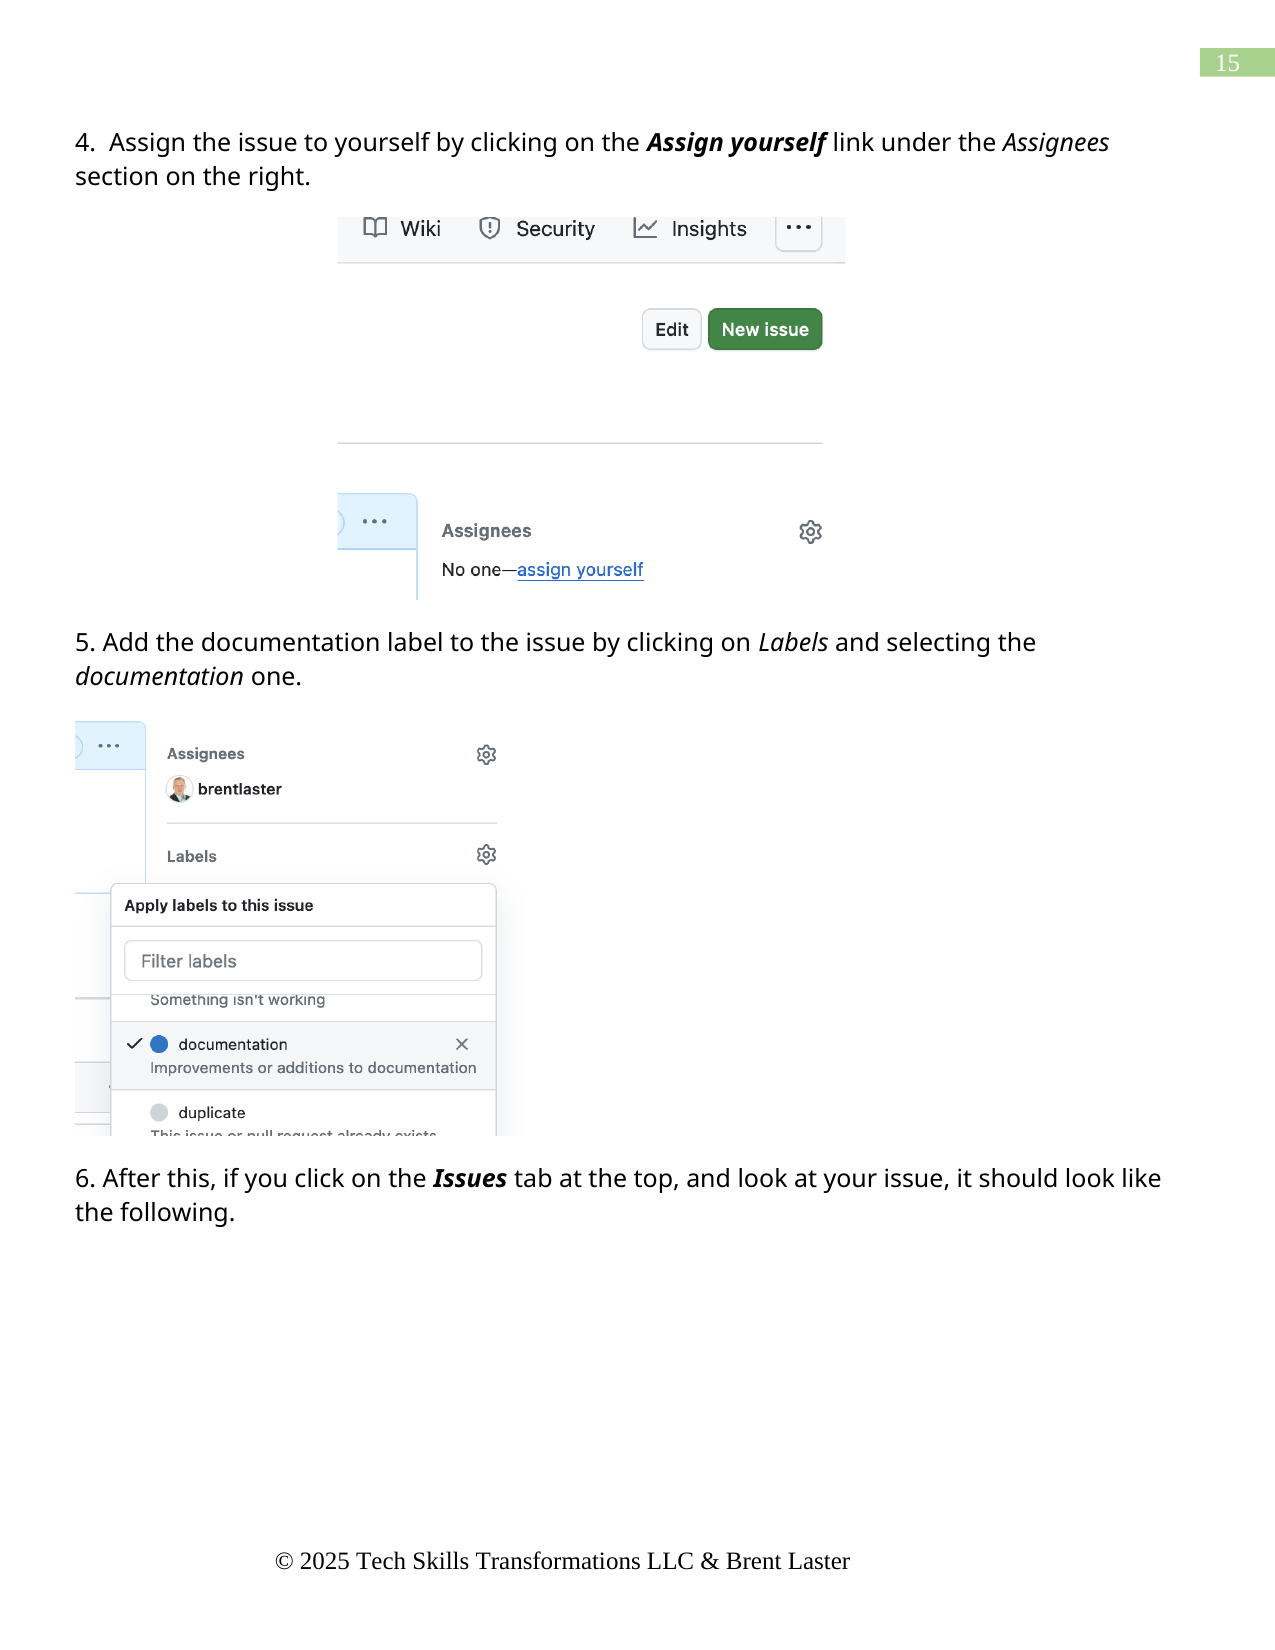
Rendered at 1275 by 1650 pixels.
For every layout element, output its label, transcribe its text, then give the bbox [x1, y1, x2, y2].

picture [75, 717, 525, 1136]
subtitle 4. Assign the issue to yourself by clicking on the Assign yourself link under the Assignees section on the right. [75, 124, 1200, 193]
subtitle 5. Add the documentation label to the issue by clicking on Labels and selecting the documentation one. [75, 624, 1200, 692]
picture [337, 217, 846, 600]
subtitle 6. After this, if you click on the Issues tab at the top, and look at your issue, it should look like the following. [75, 1160, 1200, 1228]
